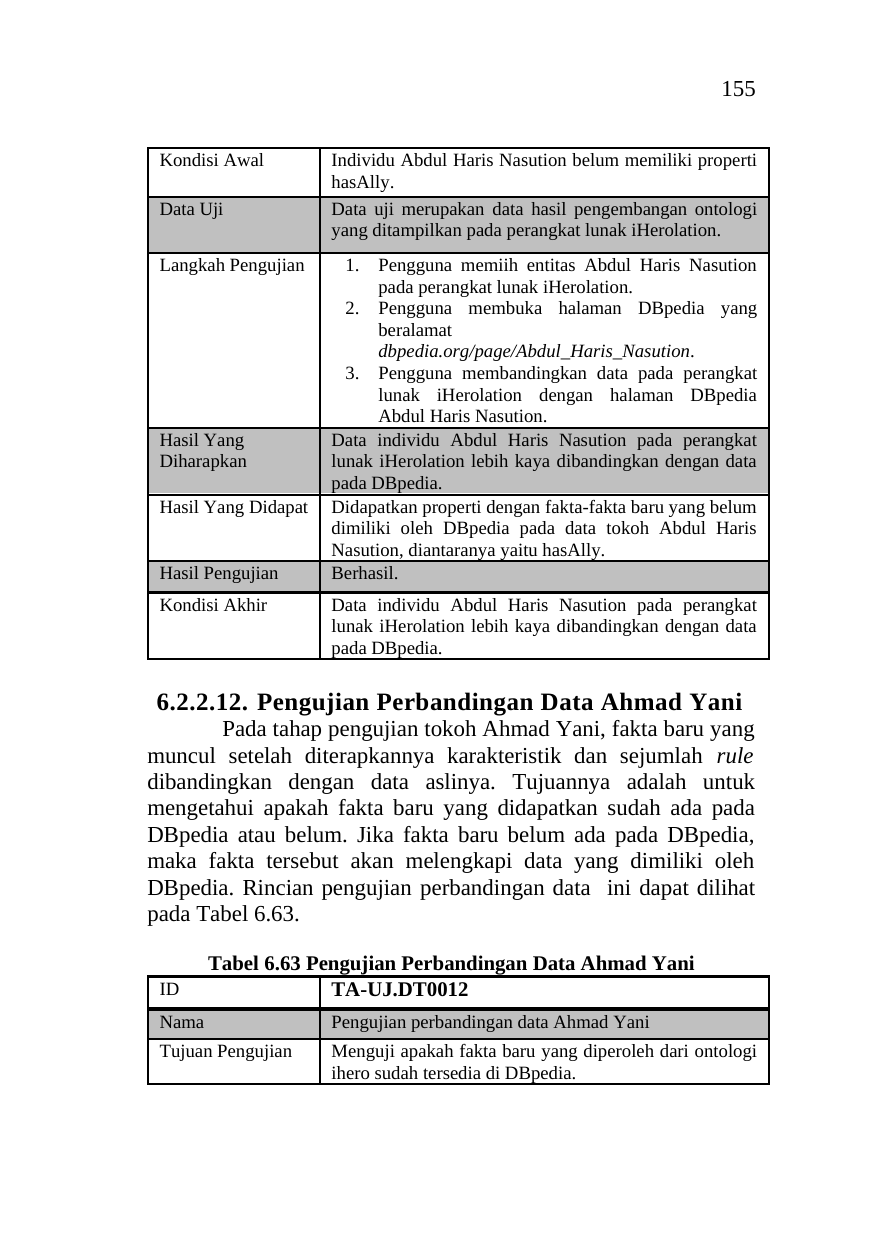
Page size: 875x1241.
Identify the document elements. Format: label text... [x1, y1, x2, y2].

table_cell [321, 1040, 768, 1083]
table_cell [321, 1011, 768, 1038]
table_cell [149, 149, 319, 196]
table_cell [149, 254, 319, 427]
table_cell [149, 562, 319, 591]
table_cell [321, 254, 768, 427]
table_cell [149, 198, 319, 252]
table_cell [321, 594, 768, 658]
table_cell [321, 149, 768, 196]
subtitle Pengujian Perbandingan Data Ahmad Yani [156, 687, 756, 715]
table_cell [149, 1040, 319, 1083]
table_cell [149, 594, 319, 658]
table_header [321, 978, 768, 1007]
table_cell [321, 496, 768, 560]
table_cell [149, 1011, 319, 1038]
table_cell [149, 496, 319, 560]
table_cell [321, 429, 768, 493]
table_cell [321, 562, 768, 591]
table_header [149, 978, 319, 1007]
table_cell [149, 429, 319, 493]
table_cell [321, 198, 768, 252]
